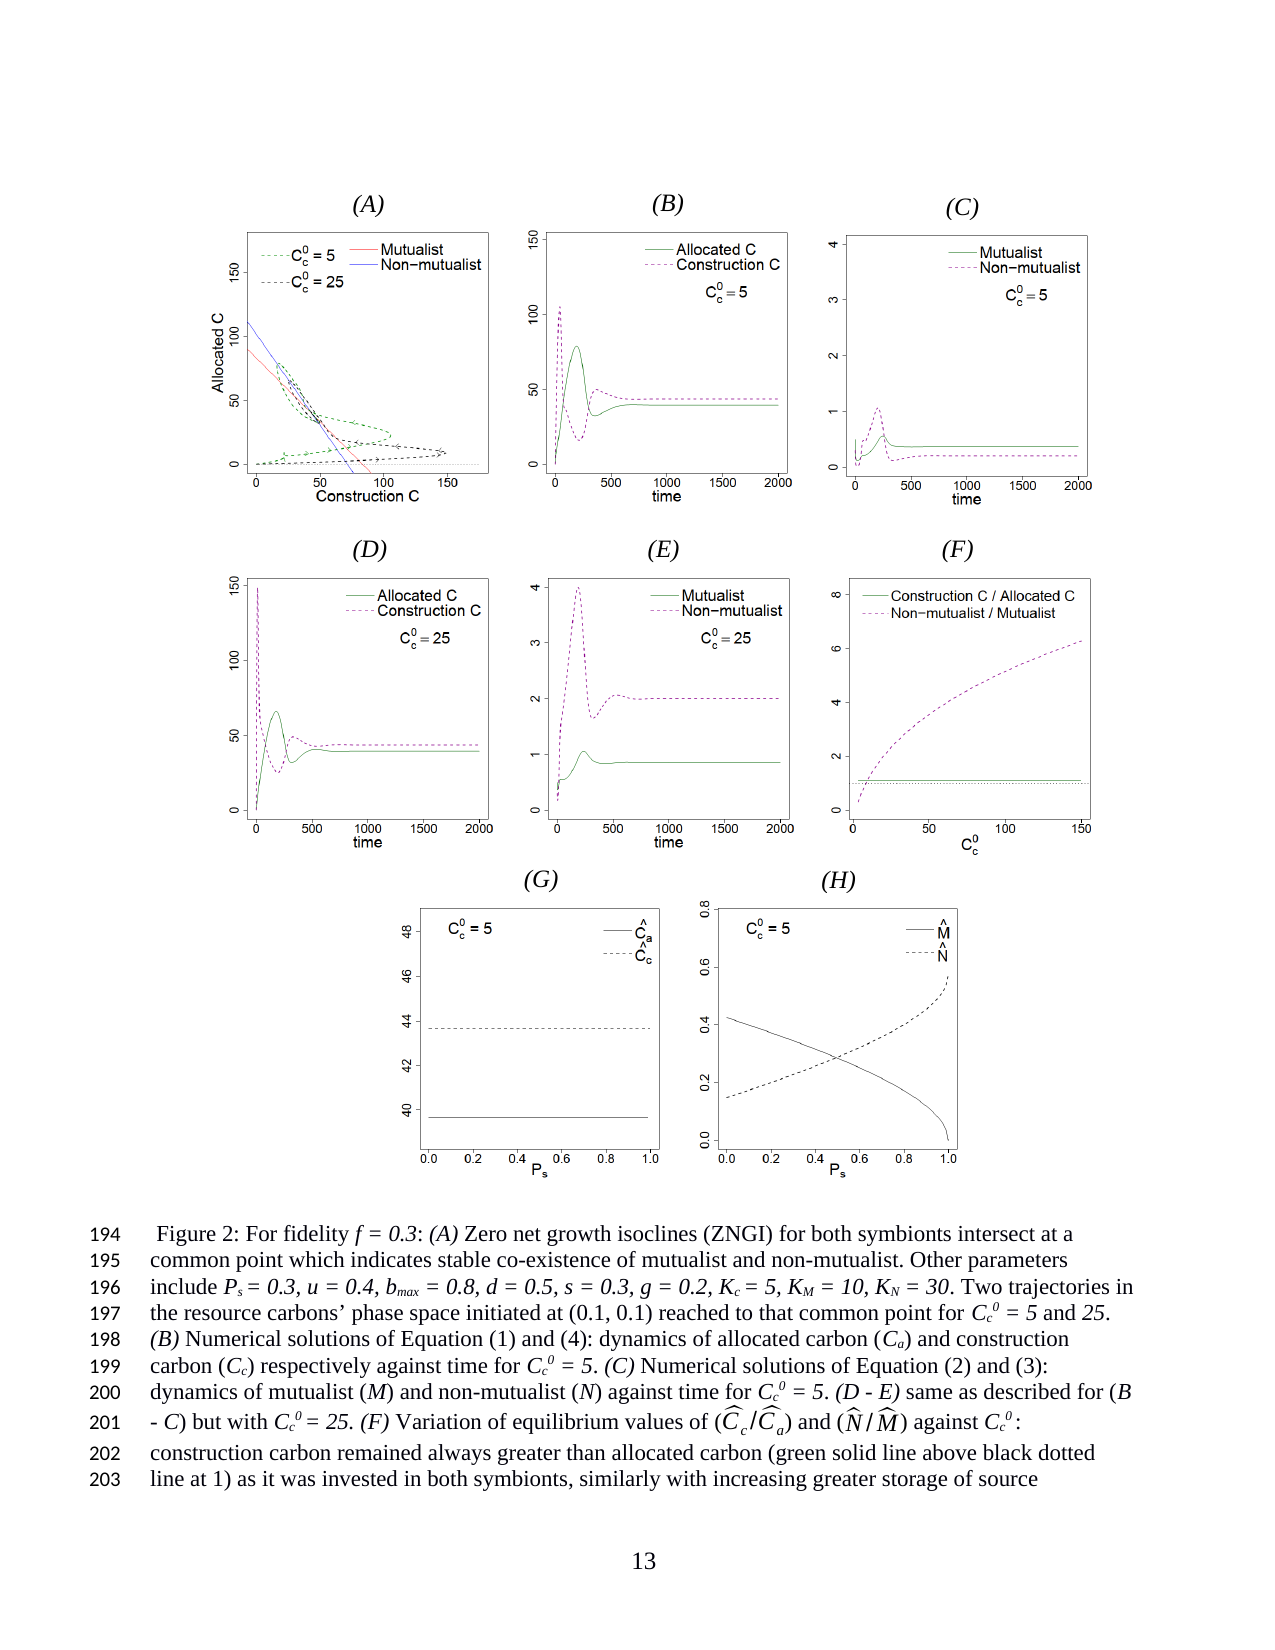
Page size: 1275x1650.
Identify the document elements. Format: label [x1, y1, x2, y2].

picture [202, 563, 1104, 864]
picture [202, 217, 1102, 521]
picture [373, 893, 971, 1194]
